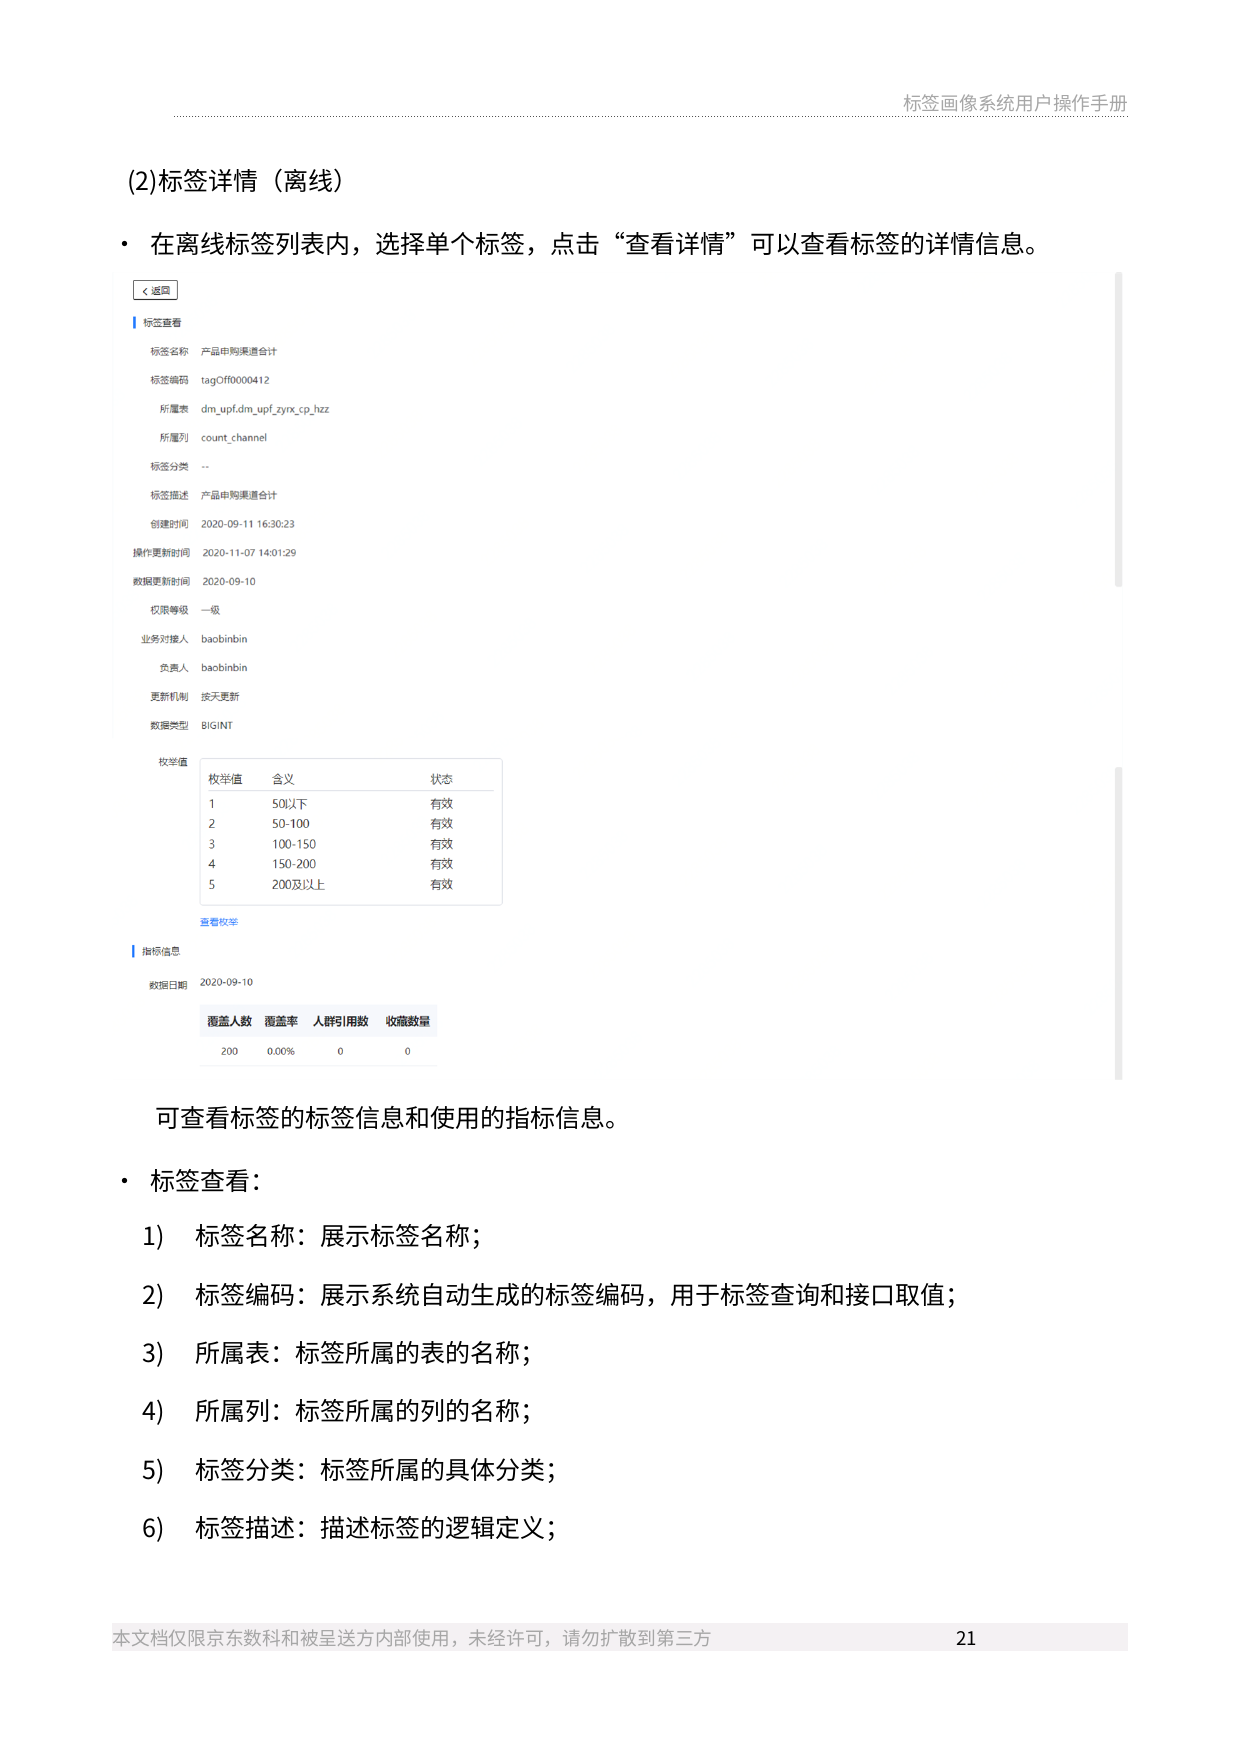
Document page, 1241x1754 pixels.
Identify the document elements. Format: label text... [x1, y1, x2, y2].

text 所属表：标签所属的表的名称； [142, 1326, 1128, 1372]
text 标签查看： [112, 1147, 1128, 1201]
list 可查看标签的标签信息和使用的指标信息。 [150, 1084, 1128, 1138]
text 标签名称：展示标签名称； [142, 1209, 1128, 1255]
text 标签详情（离线） [92, 150, 1128, 200]
text 在离线标签列表内，选择单个标签，点击“查看详情”可以查看标签的详情信息。 [112, 210, 1128, 264]
text 标签描述：描述标签的逻辑定义； [142, 1501, 1128, 1547]
picture [112, 272, 1123, 1080]
text 标签编码：展示系统自动生成的标签编码，用于标签查询和接口取值； [142, 1267, 1128, 1313]
text 所属列：标签所属的列的名称； [142, 1384, 1128, 1430]
text 标签分类：标签所属的具体分类； [142, 1442, 1128, 1488]
